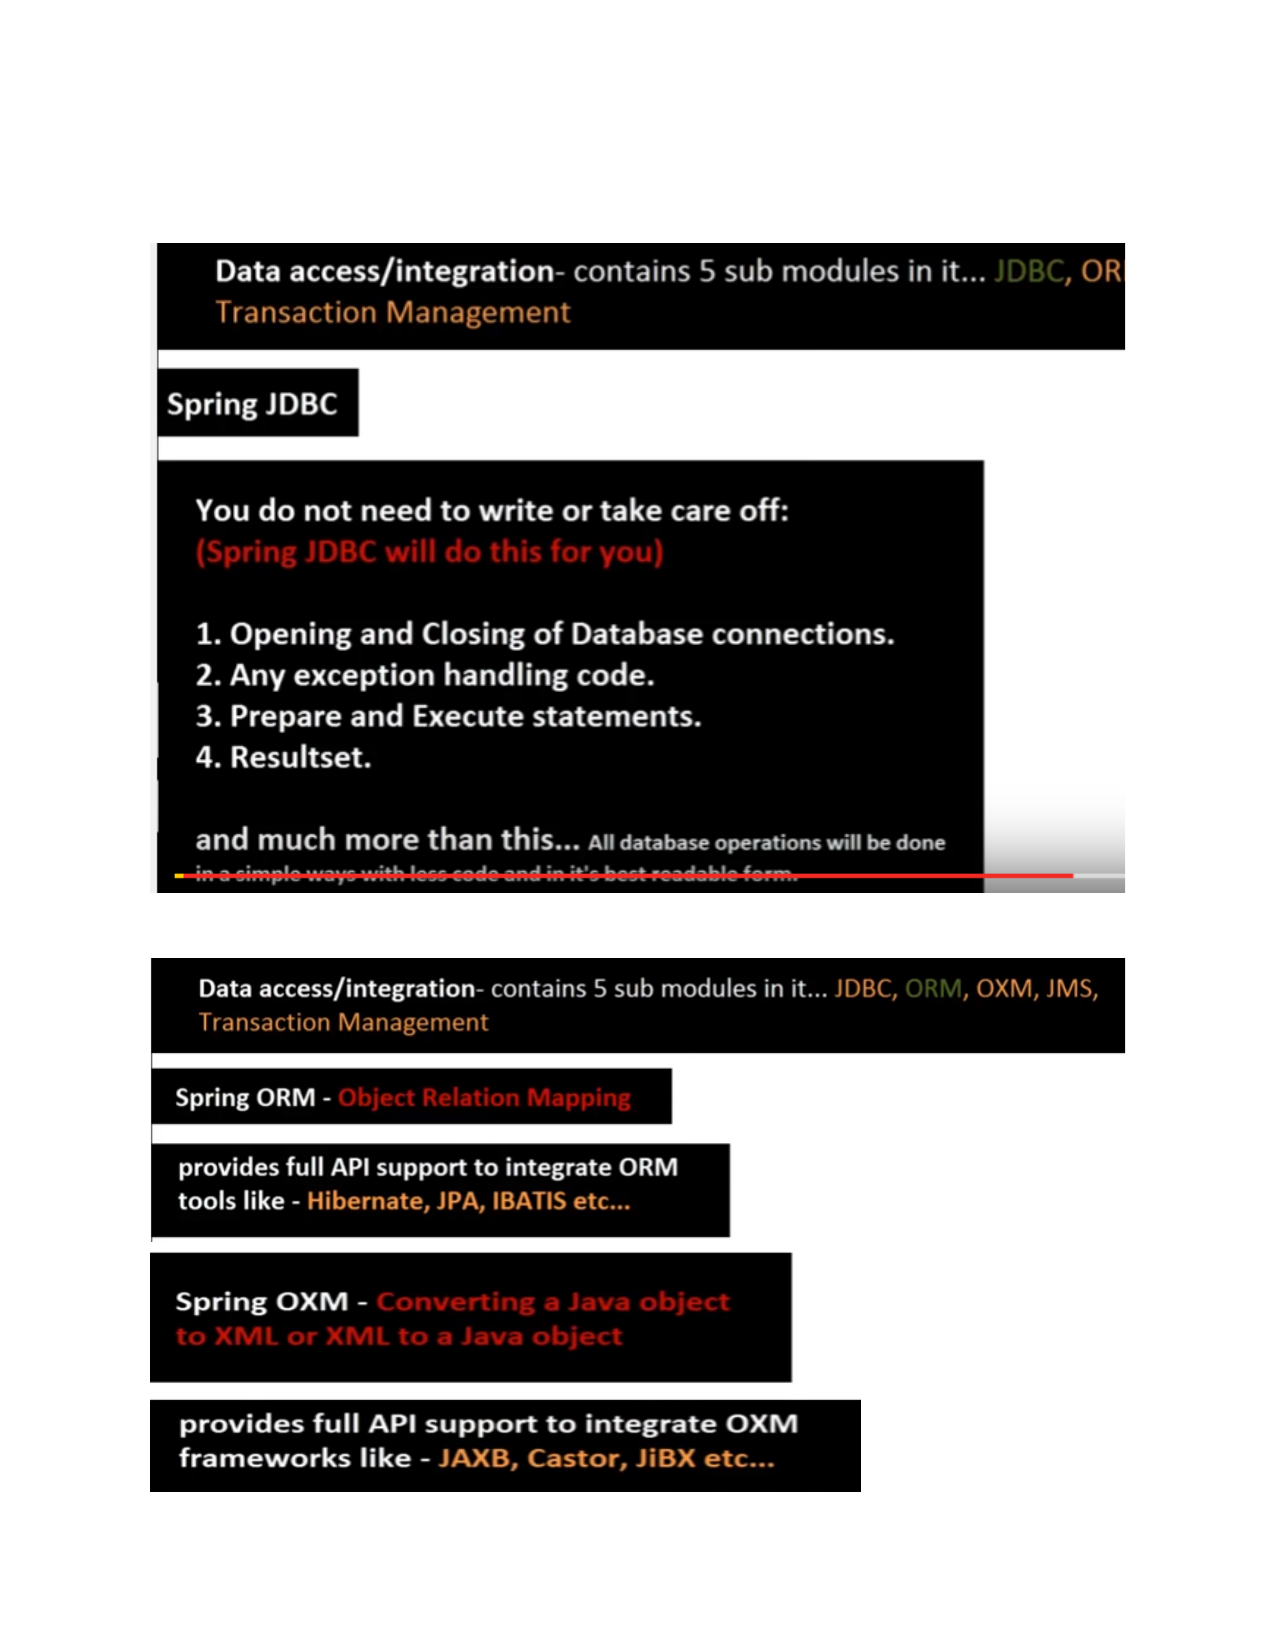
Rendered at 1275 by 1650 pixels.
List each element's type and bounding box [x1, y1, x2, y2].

picture [150, 243, 1125, 893]
picture [150, 958, 1125, 1242]
picture [150, 1243, 861, 1492]
